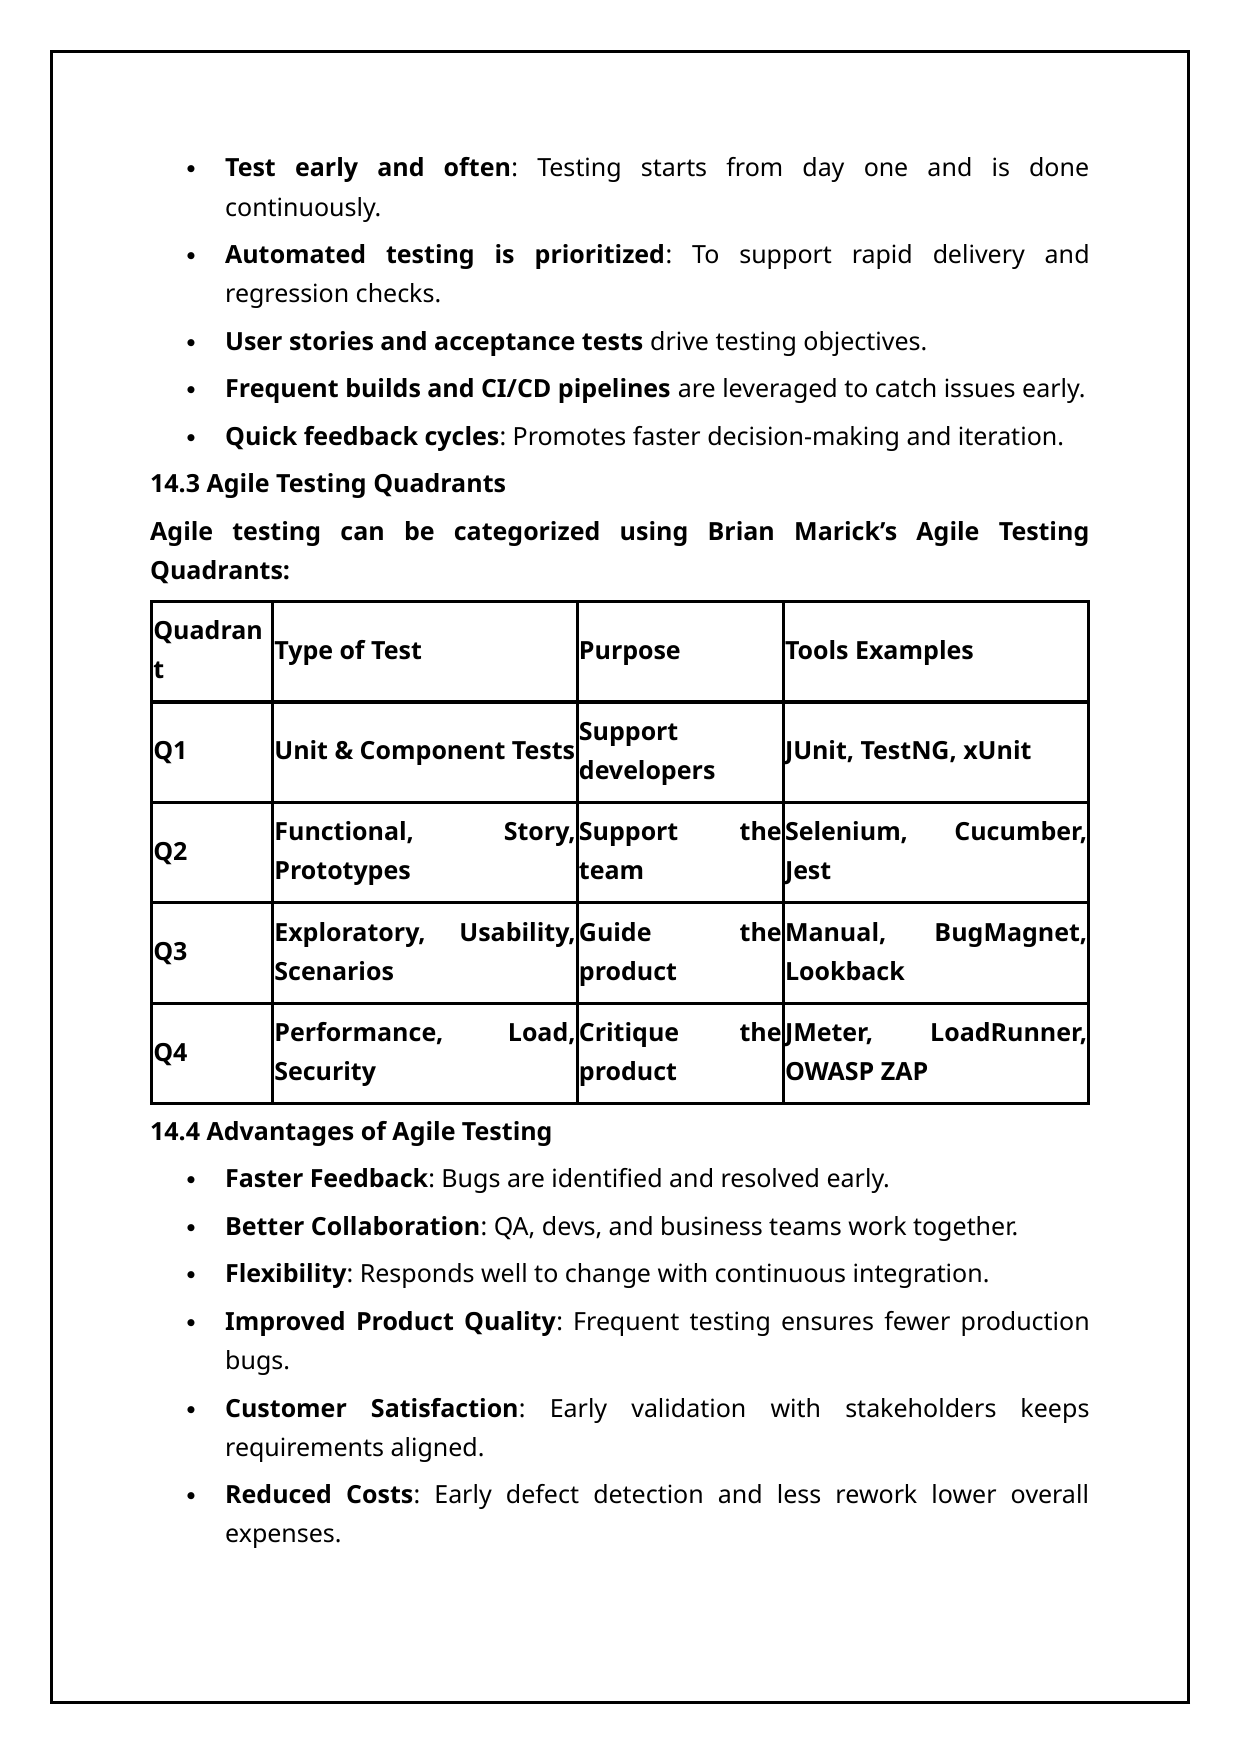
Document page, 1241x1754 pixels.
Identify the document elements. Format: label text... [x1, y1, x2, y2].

list Improved Product Quality: Frequent testing ensures fewer production bugs. [187, 1303, 1090, 1377]
table_cell Q2 [153, 804, 271, 901]
table_cell Critique the product [579, 1005, 782, 1102]
list Test early and often: Testing starts from day one and is done continuously. [187, 150, 1090, 223]
text 14.3 Agile Testing Quadrants [150, 466, 1090, 500]
list Automated testing is prioritized: To support rapid delivery and regression checks. [187, 237, 1090, 310]
text 14.4 Advantages of Agile Testing [150, 1113, 1090, 1148]
list Better Collaboration: QA, devs, and business teams work together. [187, 1208, 1090, 1243]
table_header Tools Examples [785, 603, 1087, 700]
table_cell Q3 [153, 904, 271, 1002]
table_header Purpose [579, 603, 782, 700]
table_cell Performance, Load, Security [274, 1005, 576, 1102]
text Agile testing can be categorized using Brian Marick’s Agile Testing Quadrants: [150, 513, 1090, 587]
table_cell Selenium, Cucumber, Jest [785, 804, 1087, 901]
table_cell Guide the product [579, 904, 782, 1002]
list Faster Feedback: Bugs are identified and resolved early. [187, 1161, 1090, 1195]
list Quick feedback cycles: Promotes faster decision-making and iteration. [187, 418, 1090, 452]
table_cell Exploratory, Usability, Scenarios [274, 904, 576, 1002]
list Frequent builds and CI/CD pipelines are leveraged to catch issues early. [187, 371, 1090, 405]
list Customer Satisfaction: Early validation with stakeholders keeps requirements aligned. [187, 1390, 1090, 1463]
table_cell JMeter, LoadRunner, OWASP ZAP [785, 1005, 1087, 1102]
table_cell Manual, BugMagnet, Lookback [785, 904, 1087, 1002]
table_header Type of Test [274, 603, 576, 700]
table_cell Q4 [153, 1005, 271, 1102]
table_cell Functional, Story, Prototypes [274, 804, 576, 901]
table_cell Unit & Component Tests [274, 704, 576, 801]
table_cell Support developers [579, 704, 782, 801]
list User stories and acceptance tests drive testing objectives. [187, 323, 1090, 357]
list Reduced Costs: Early defect detection and less rework lower overall expenses. [187, 1477, 1090, 1550]
table_cell Support the team [579, 804, 782, 901]
table_cell JUnit, TestNG, xUnit [785, 704, 1087, 801]
table_header Quadrant [153, 603, 271, 700]
table_cell Q1 [153, 704, 271, 801]
list Flexibility: Responds well to change with continuous integration. [187, 1256, 1090, 1290]
